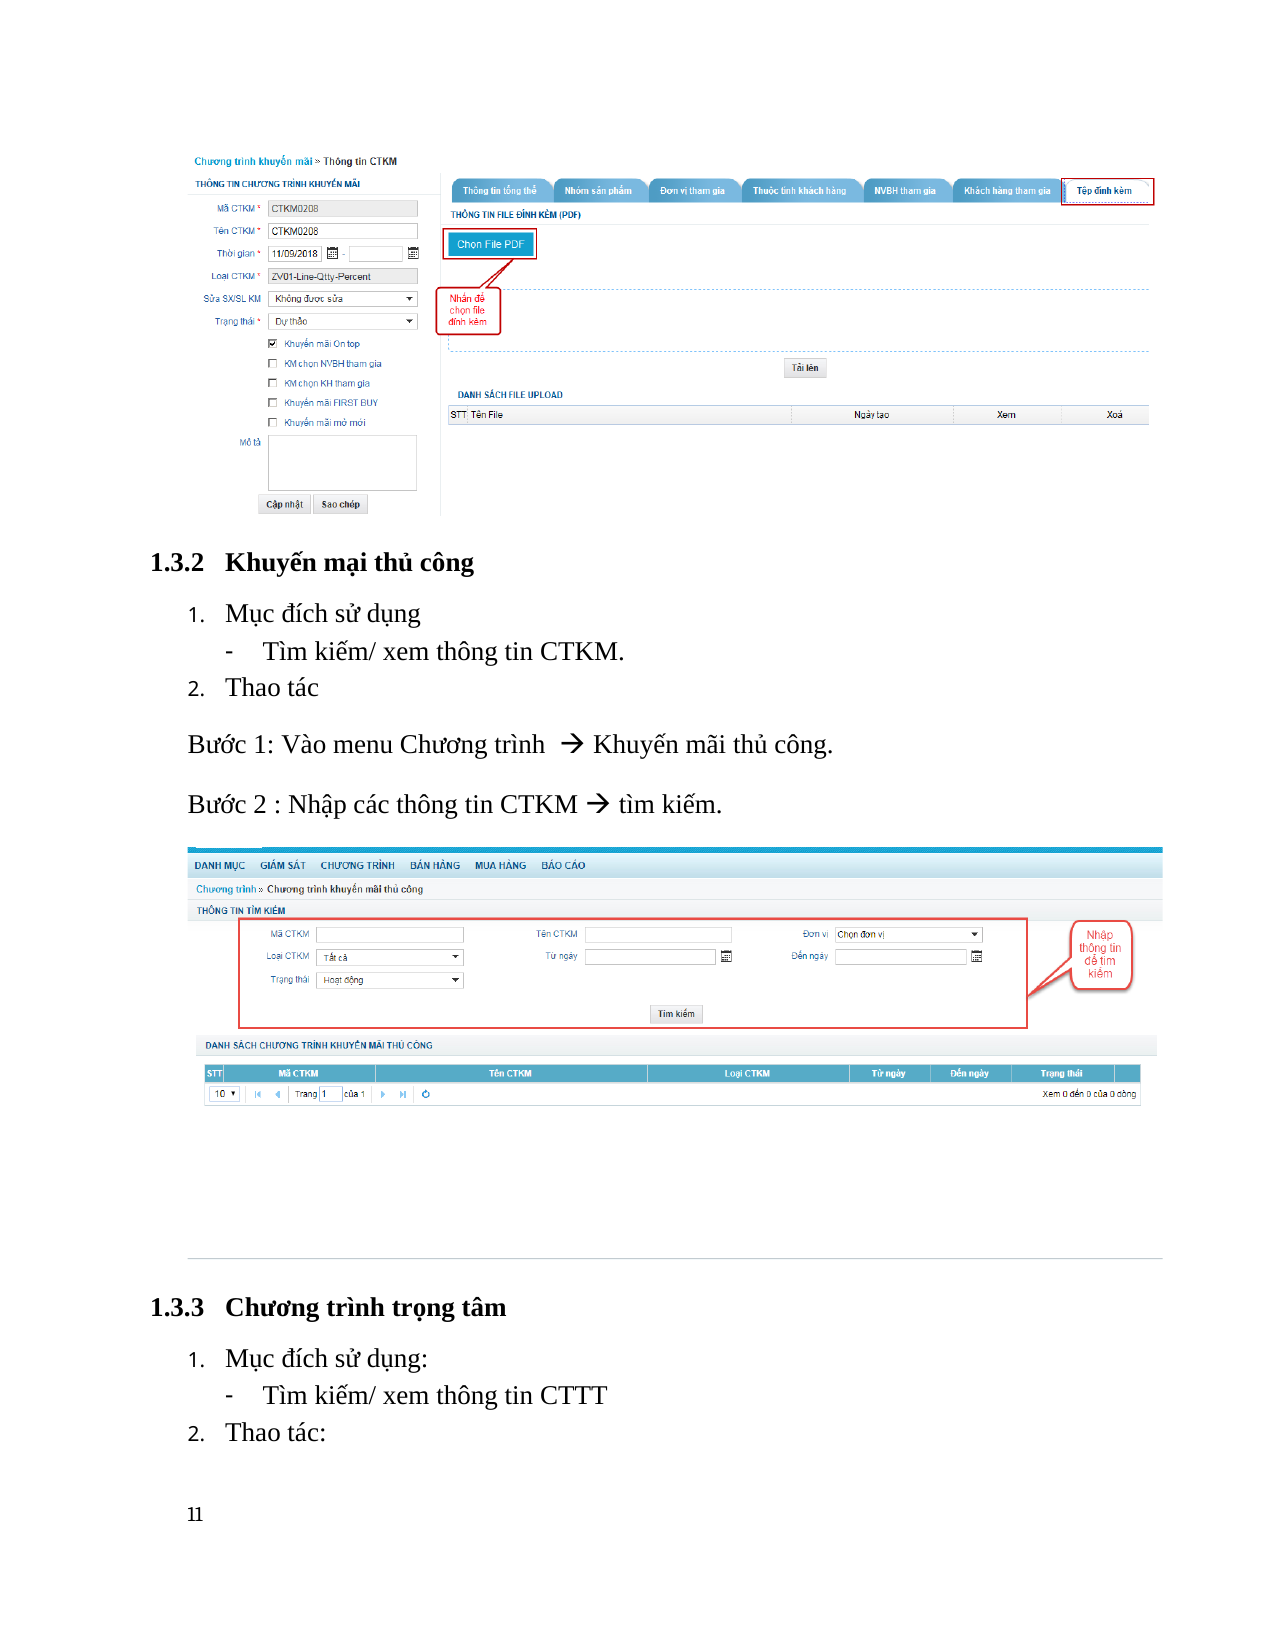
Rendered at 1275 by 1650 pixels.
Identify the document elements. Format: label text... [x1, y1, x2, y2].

text Bước 1: Vào menu Chương trình Khuyến mãi thủ công. [187, 728, 1136, 760]
list Tìm kiếm/ xem thông tin CTTT [225, 1378, 1125, 1411]
text Bước 2 : Nhập các thông tin CTKM tìm kiếm. [187, 788, 1136, 819]
list Tìm kiếm/ xem thông tin CTKM. [225, 634, 1125, 667]
picture [187, 852, 1163, 1260]
list Mục đích sử dụng [187, 597, 1125, 629]
list Thao tác: [187, 1416, 1125, 1448]
list Thao tác [187, 672, 1125, 703]
subtitle Chương trình trọng tâm [150, 1291, 1125, 1322]
subtitle Khuyến mại thủ công [150, 546, 1125, 577]
picture [187, 150, 1163, 516]
list Mục đích sử dụng: [187, 1342, 1125, 1373]
